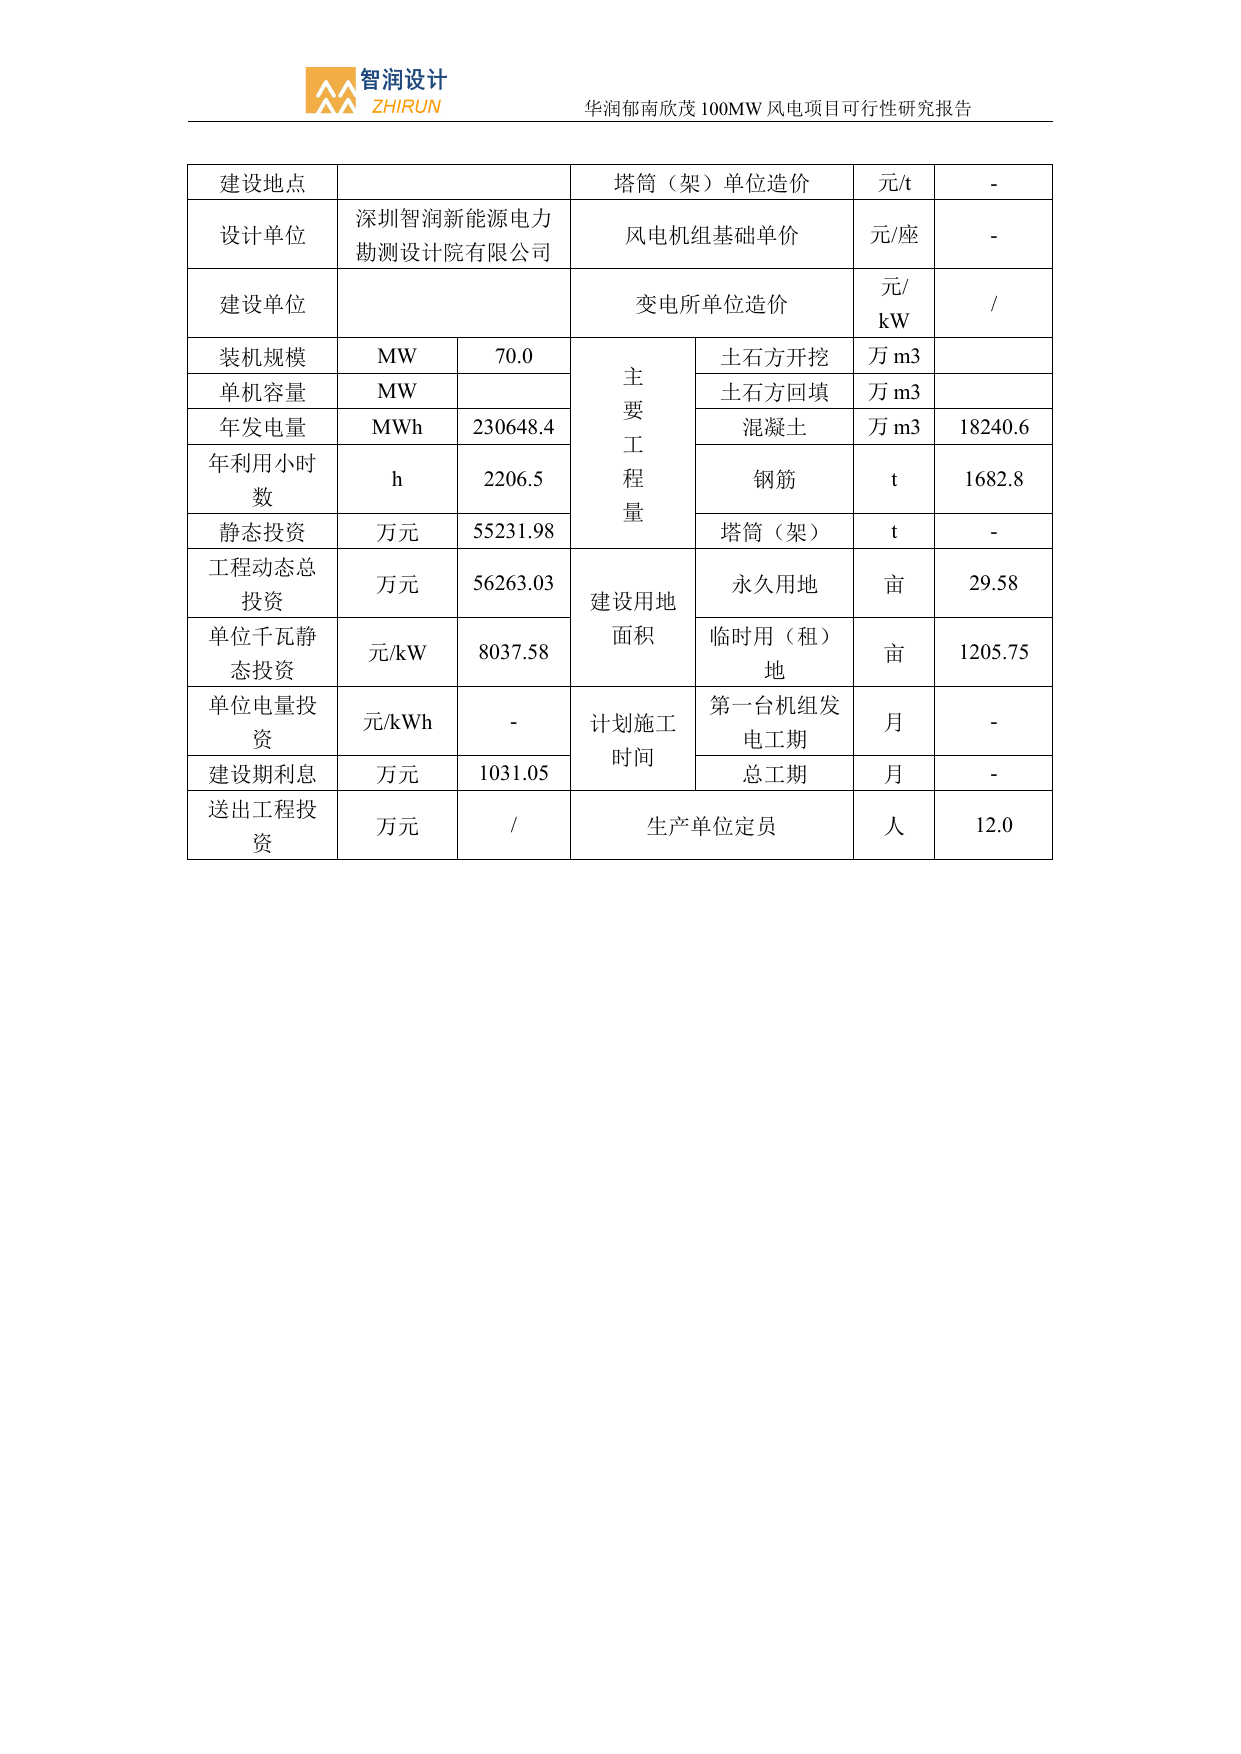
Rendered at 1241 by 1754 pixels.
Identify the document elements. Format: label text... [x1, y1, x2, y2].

table_cell [338, 269, 570, 337]
table_cell 万元 [338, 756, 457, 790]
table_cell 55231.98 [458, 514, 570, 548]
table_cell 建设期利息 [188, 756, 337, 790]
table_cell t [854, 514, 934, 548]
table_cell [338, 165, 570, 199]
table_cell / [935, 269, 1052, 337]
table_cell - [935, 514, 1052, 548]
table_cell 29.58 [935, 549, 1052, 617]
table_cell MW [338, 338, 457, 373]
table_cell 月 [854, 687, 934, 755]
table_cell - [935, 756, 1052, 790]
table_cell 70.0 [458, 338, 570, 373]
table_cell 第一台机组发电工期 [696, 687, 853, 755]
table_cell 装机规模 [188, 338, 337, 373]
table_cell h [338, 445, 457, 512]
table_cell [935, 374, 1052, 408]
table_cell 亩 [854, 618, 934, 686]
picture [305, 65, 448, 115]
table_cell 年利用小时数 [188, 445, 337, 512]
table_cell 工程动态总投资 [188, 549, 337, 617]
table_cell 亩 [854, 549, 934, 617]
table_cell MW [338, 374, 457, 408]
table_cell 月 [854, 756, 934, 790]
table_cell 元/kWh [338, 687, 457, 755]
table_cell 1682.8 [935, 445, 1052, 512]
table_cell 土石方开挖 [696, 338, 853, 373]
table_cell 年发电量 [188, 409, 337, 443]
table_cell 万m3 [854, 374, 934, 408]
table_cell 静态投资 [188, 514, 337, 548]
table_cell 土石方回填 [696, 374, 853, 408]
table_cell 总工期 [696, 756, 853, 790]
table_cell 8037.58 [458, 618, 570, 686]
table_cell 万元 [338, 549, 457, 617]
table_cell / [458, 791, 570, 859]
table_cell 18240.6 [935, 409, 1052, 443]
table_cell - [935, 687, 1052, 755]
table_cell 56263.03 [458, 549, 570, 617]
table_cell 单位千瓦静态投资 [188, 618, 337, 686]
table_cell 送出工程投资 [188, 791, 337, 859]
table_cell 1031.05 [458, 756, 570, 790]
table_cell 风电机组基础单价 [571, 200, 853, 268]
table_cell 混凝土 [696, 409, 853, 443]
table_cell 万m3 [854, 338, 934, 373]
table_cell 12.0 [935, 791, 1052, 859]
table_cell 230648.4 [458, 409, 570, 443]
table_cell 变电所单位造价 [571, 269, 853, 337]
table_cell - [935, 200, 1052, 268]
table_cell 计划施工时间 [571, 687, 695, 790]
table_cell 建设地点 [188, 165, 337, 199]
table_cell 塔筒（架）单位造价 [571, 165, 853, 199]
table_cell 元/座 [854, 200, 934, 268]
table_cell 万元 [338, 514, 457, 548]
table_cell t [854, 445, 934, 512]
table_cell 万元 [338, 791, 457, 859]
table_cell 生产单位定员 [571, 791, 853, 859]
table_cell 1205.75 [935, 618, 1052, 686]
table_cell 2206.5 [458, 445, 570, 512]
table_cell 钢筋 [696, 445, 853, 512]
table_cell 建设单位 [188, 269, 337, 337]
table_cell 人 [854, 791, 934, 859]
table_cell 元/t [854, 165, 934, 199]
table_cell [935, 338, 1052, 373]
table_cell - [458, 687, 570, 755]
table_cell 永久用地 [696, 549, 853, 617]
table_cell 元/kW [854, 269, 934, 337]
table_cell - [935, 165, 1052, 199]
table_cell 临时用（租）地 [696, 618, 853, 686]
table_cell [458, 374, 570, 408]
table_cell MWh [338, 409, 457, 443]
table_cell 塔筒（架） [696, 514, 853, 548]
table_cell 设计单位 [188, 200, 337, 268]
table_cell 元/kW [338, 618, 457, 686]
table_cell 建设用地 面积 [571, 549, 695, 686]
table_cell 单机容量 [188, 374, 337, 408]
table_cell 万m3 [854, 409, 934, 443]
table_cell 单位电量投资 [188, 687, 337, 755]
table_cell 深圳智润新能源电力勘测设计院有限公司 [338, 200, 570, 268]
table_cell 主 要 工 程 量 [571, 338, 695, 548]
